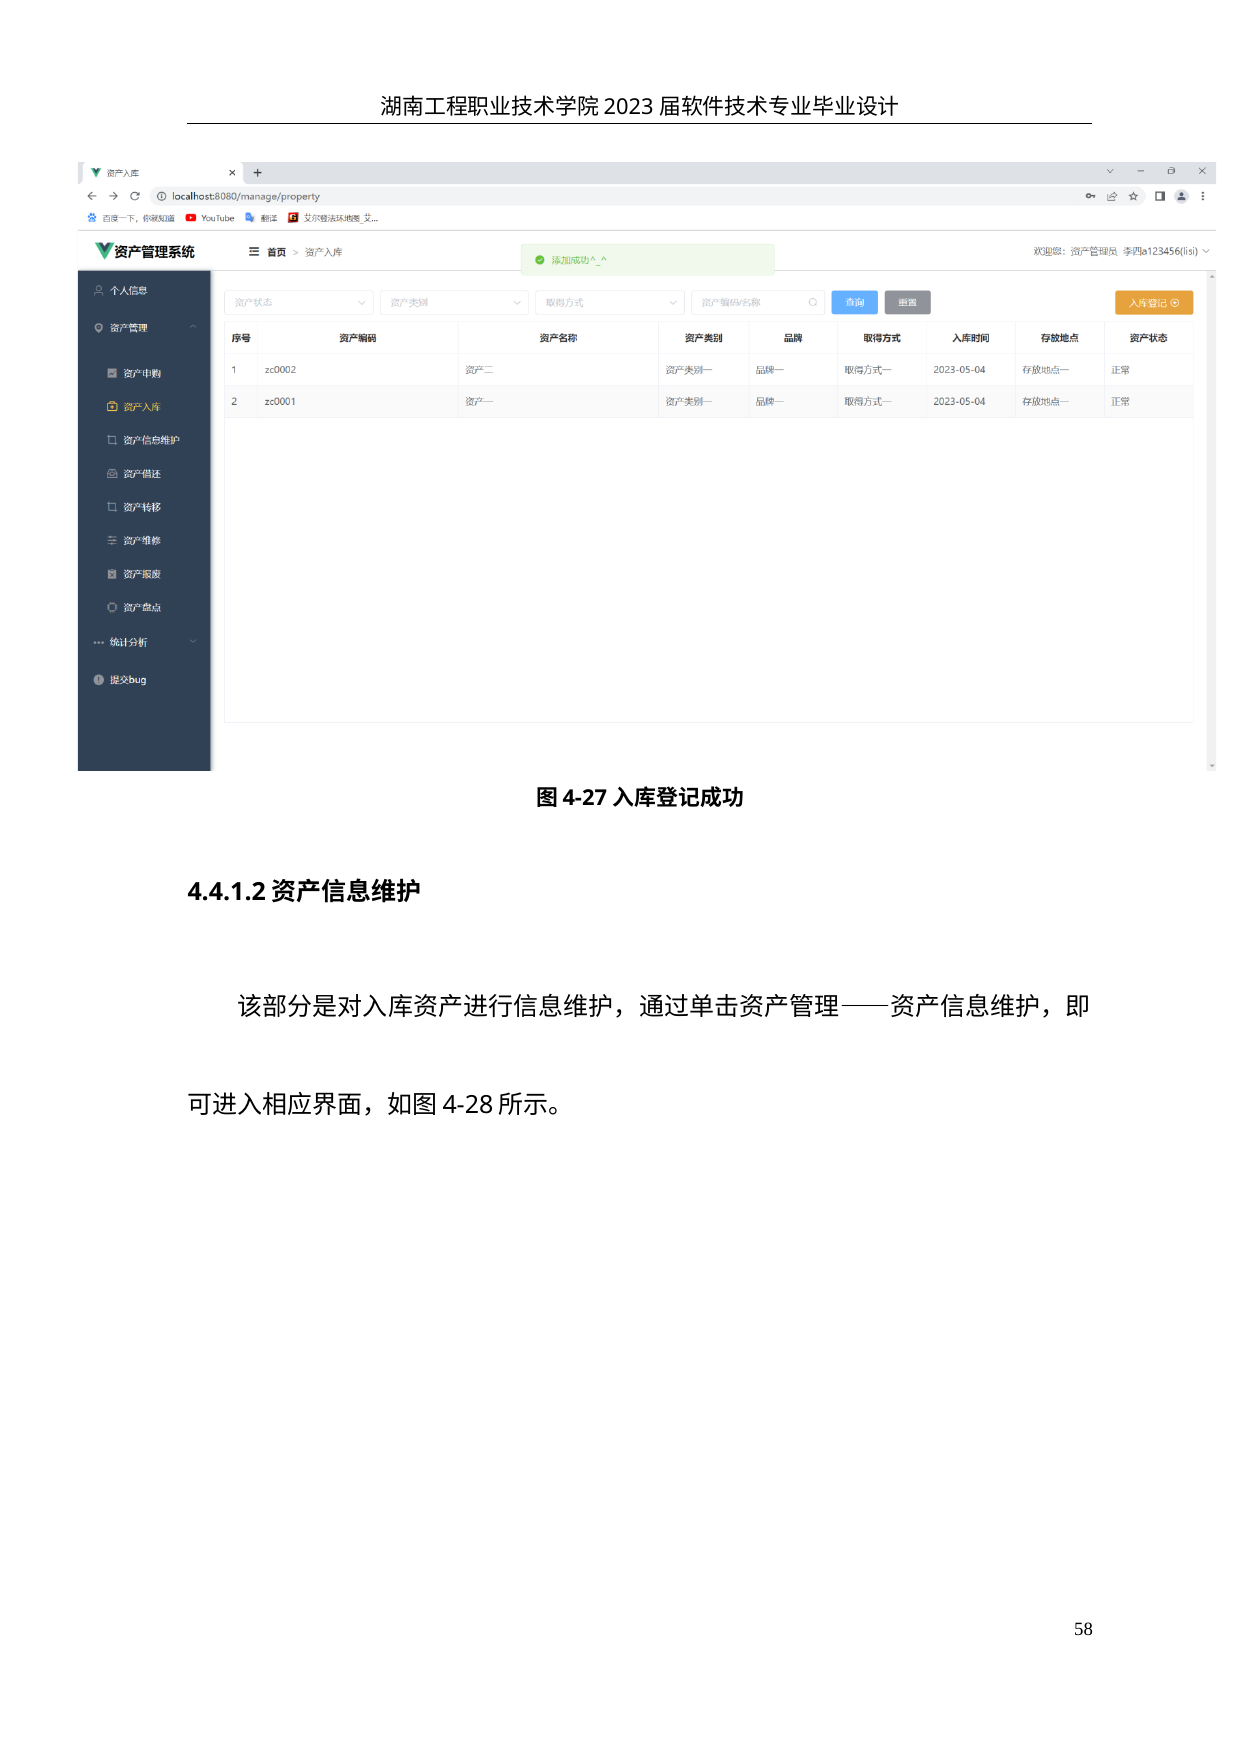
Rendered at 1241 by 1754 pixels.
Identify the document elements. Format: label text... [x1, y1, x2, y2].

subtitle 4.4.1.2资产信息维护 [187, 857, 1092, 922]
text 图4-27 入库登记成功 [187, 779, 1092, 812]
text 该部分是对入库资产进行信息维护，通过单击资产管理——资产信息维护，即可进入相应界面，如图4-28所示。 [187, 972, 1092, 1135]
picture [77, 162, 1217, 771]
